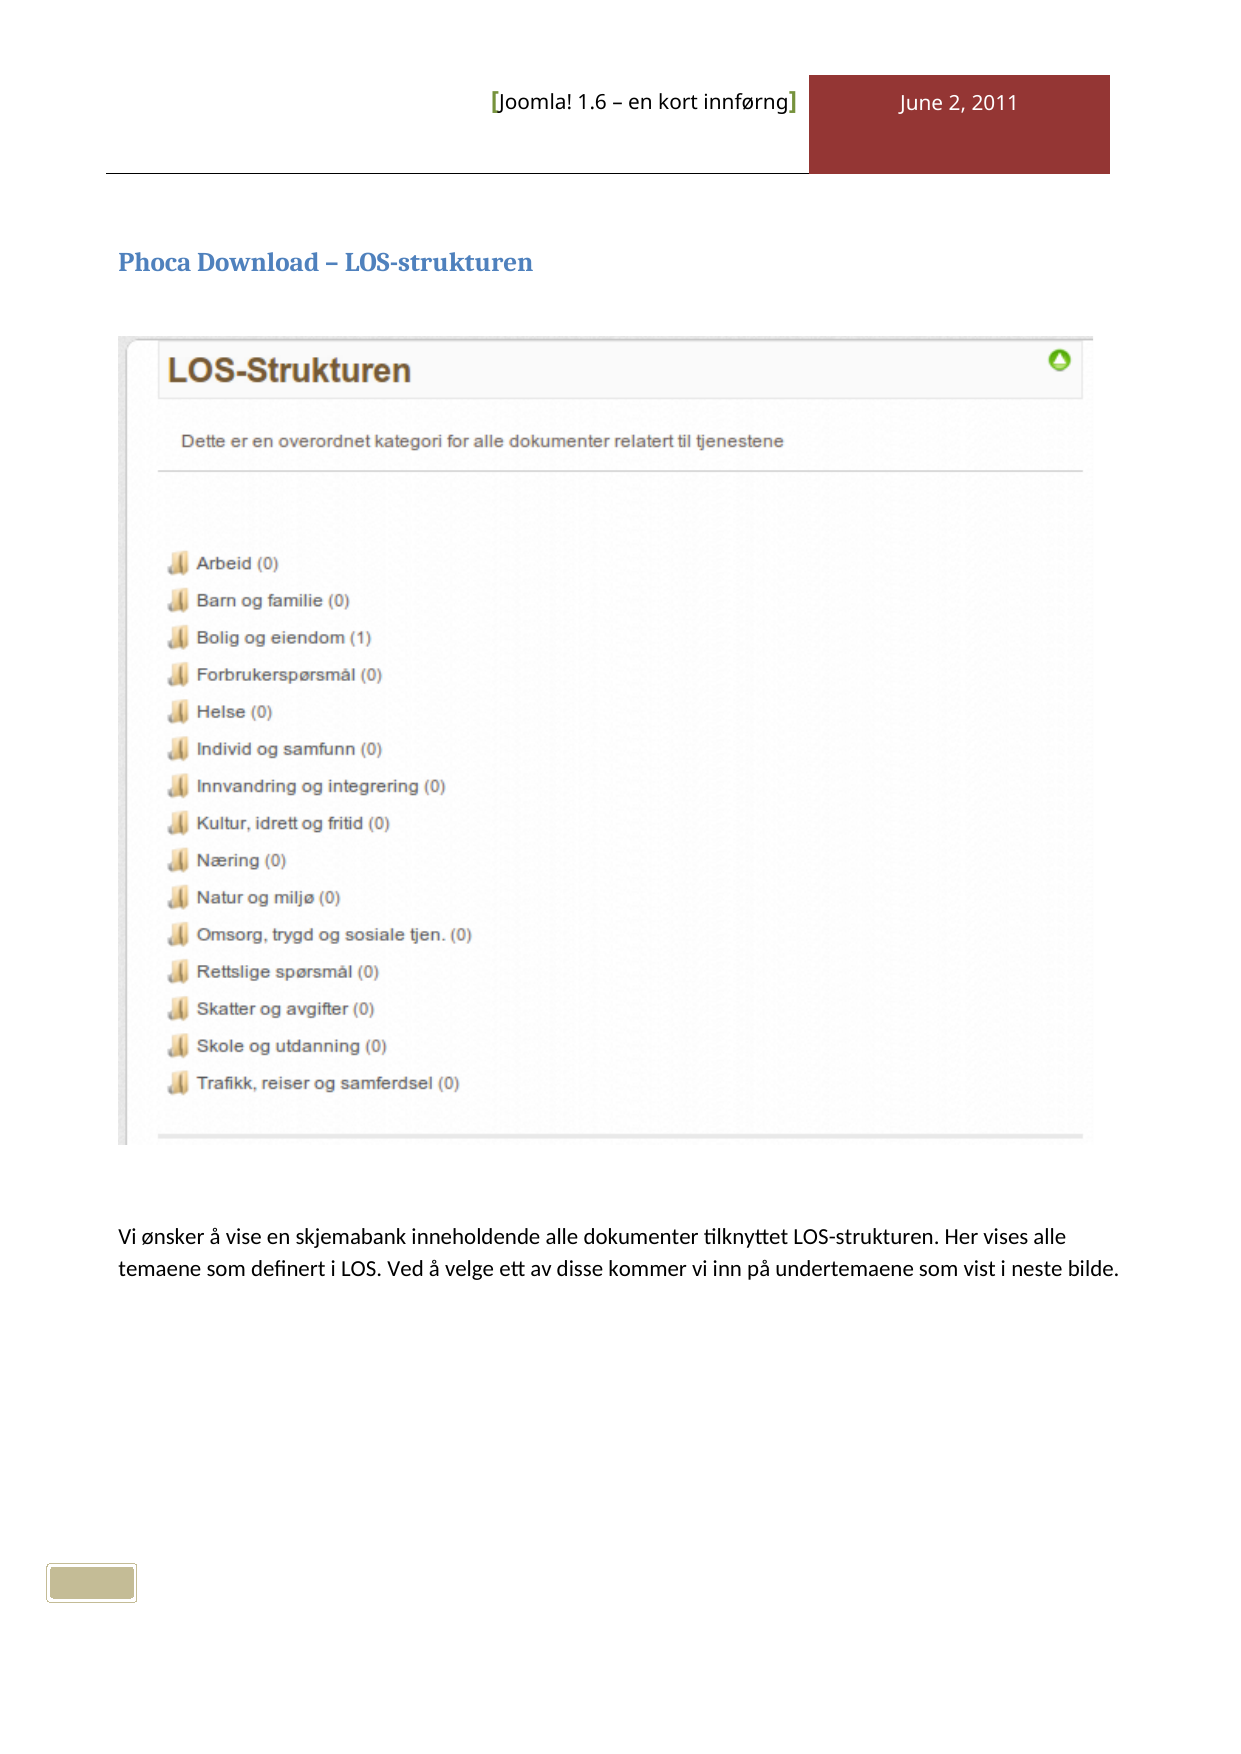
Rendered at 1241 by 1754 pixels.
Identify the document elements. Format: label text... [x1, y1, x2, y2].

picture [118, 336, 1094, 1145]
text Vi ønsker å vise en skjemabank inneholdende alle dokumenter tilknyttet LOS-strukturen. Her vises alle temaene som definert i LOS. Ved å velge ett av disse kommer vi inn på undertemaene som vist i neste bilde. [118, 1222, 1122, 1283]
subtitle Phoca Download – LOS-strukturen [118, 247, 1122, 279]
